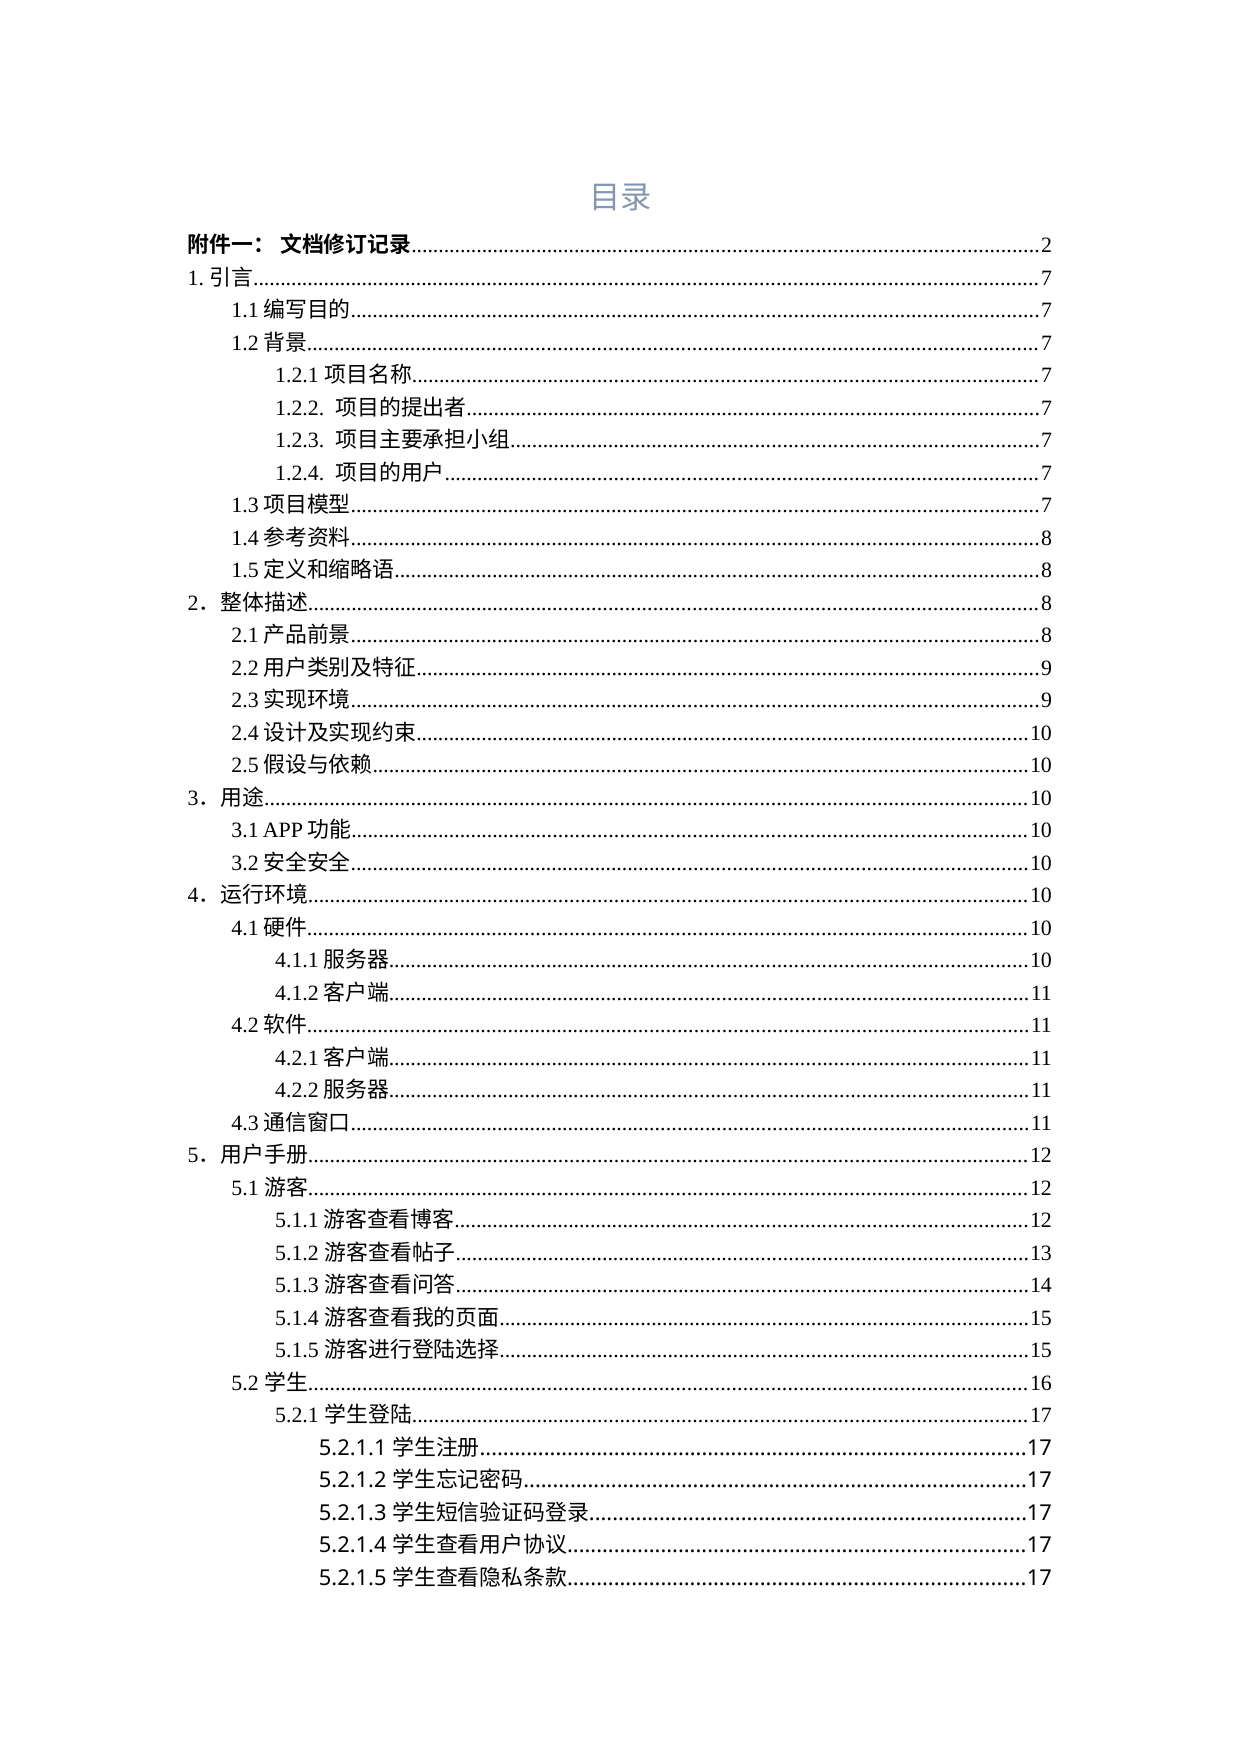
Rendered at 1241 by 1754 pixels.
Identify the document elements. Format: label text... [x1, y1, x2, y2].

text 1.2.1 项目名称 7 [275, 357, 1053, 389]
text 4.1.1服务器 10 [275, 942, 1053, 974]
text 5.2.1.2 学生忘记密码 17 [319, 1462, 1053, 1494]
text 1.1编写目的 7 [231, 292, 1053, 324]
text 2.3实现环境 9 [231, 682, 1053, 714]
text 2.5假设与依赖 10 [231, 747, 1053, 779]
text 1. 引言 7 [187, 259, 1053, 292]
text 5．用户手册 12 [187, 1137, 1053, 1169]
text 2.4设计及实现约束 10 [231, 714, 1053, 747]
text 1.2.4. 项目的用户 7 [275, 454, 1053, 487]
text 5.1.3 游客查看问答 14 [275, 1267, 1053, 1299]
text 5.1.2 游客查看帖子 13 [275, 1234, 1053, 1267]
text 1.3项目模型 7 [231, 487, 1053, 519]
text 5.2.1.4 学生查看用户协议 17 [319, 1527, 1053, 1559]
text 1.4参考资料 8 [231, 519, 1053, 552]
text 5.2 学生 16 [231, 1364, 1053, 1397]
text 3．用途 10 [187, 779, 1053, 812]
text 4.2.2服务器 11 [275, 1072, 1053, 1104]
text 3.2安全安全 10 [231, 844, 1053, 877]
text 4.1.2客户端 11 [275, 974, 1053, 1007]
text 1.2.2. 项目的提出者 7 [275, 389, 1053, 422]
text 1.2背景 7 [231, 324, 1053, 357]
text 4.2软件 11 [231, 1007, 1053, 1039]
text 5.1.1游客查看博客 12 [275, 1202, 1053, 1234]
text 5.1.5 游客进行登陆选择 15 [275, 1332, 1053, 1364]
text 1.5定义和缩略语 8 [231, 552, 1053, 584]
text 5.2.1.1 学生注册 17 [319, 1429, 1053, 1462]
text 2.1产品前景 8 [231, 617, 1053, 649]
text 1.2.3. 项目主要承担小组 7 [275, 422, 1053, 454]
text 4.3通信窗口 11 [231, 1104, 1053, 1137]
text 目录 [187, 162, 1053, 227]
text 附件一： 文档修订记录 2 [187, 227, 1053, 259]
text 5.2.1 学生登陆 17 [275, 1397, 1053, 1429]
text 5.2.1.5 学生查看隐私条款 17 [319, 1559, 1053, 1592]
text 4．运行环境 10 [187, 877, 1053, 909]
text 2．整体描述 8 [187, 584, 1053, 617]
text 5.1 游客 12 [231, 1169, 1053, 1202]
text 4.1硬件 10 [231, 909, 1053, 942]
text 3.1 APP功能 10 [231, 812, 1053, 844]
text 5.2.1.3 学生短信验证码登录 17 [319, 1494, 1053, 1527]
text 2.2用户类别及特征 9 [231, 649, 1053, 682]
text 5.1.4 游客查看我的页面 15 [275, 1299, 1053, 1332]
text 4.2.1客户端 11 [275, 1039, 1053, 1072]
